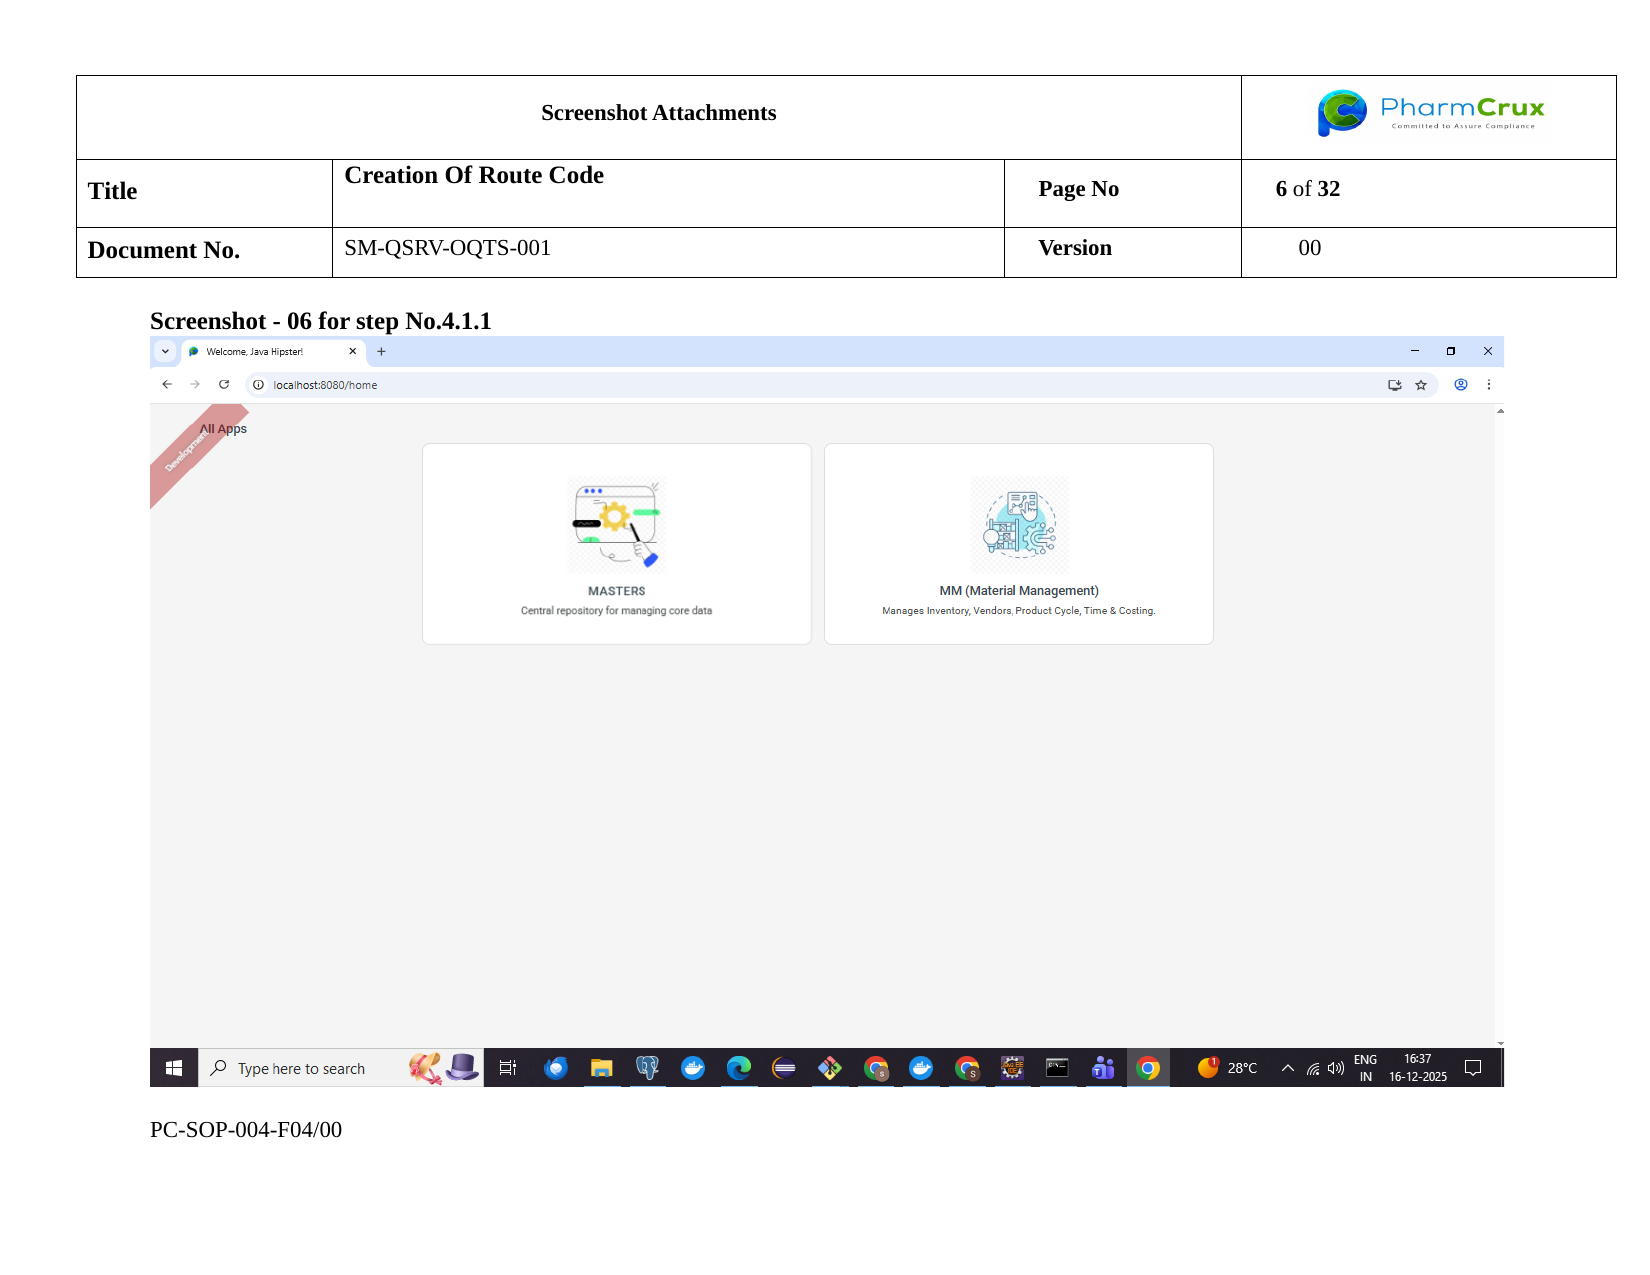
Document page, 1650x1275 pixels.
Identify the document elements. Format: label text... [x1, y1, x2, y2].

picture [1307, 82, 1551, 143]
text Screenshot - 06 for step No.4.1.1 [150, 306, 1500, 336]
picture [150, 336, 1505, 1087]
